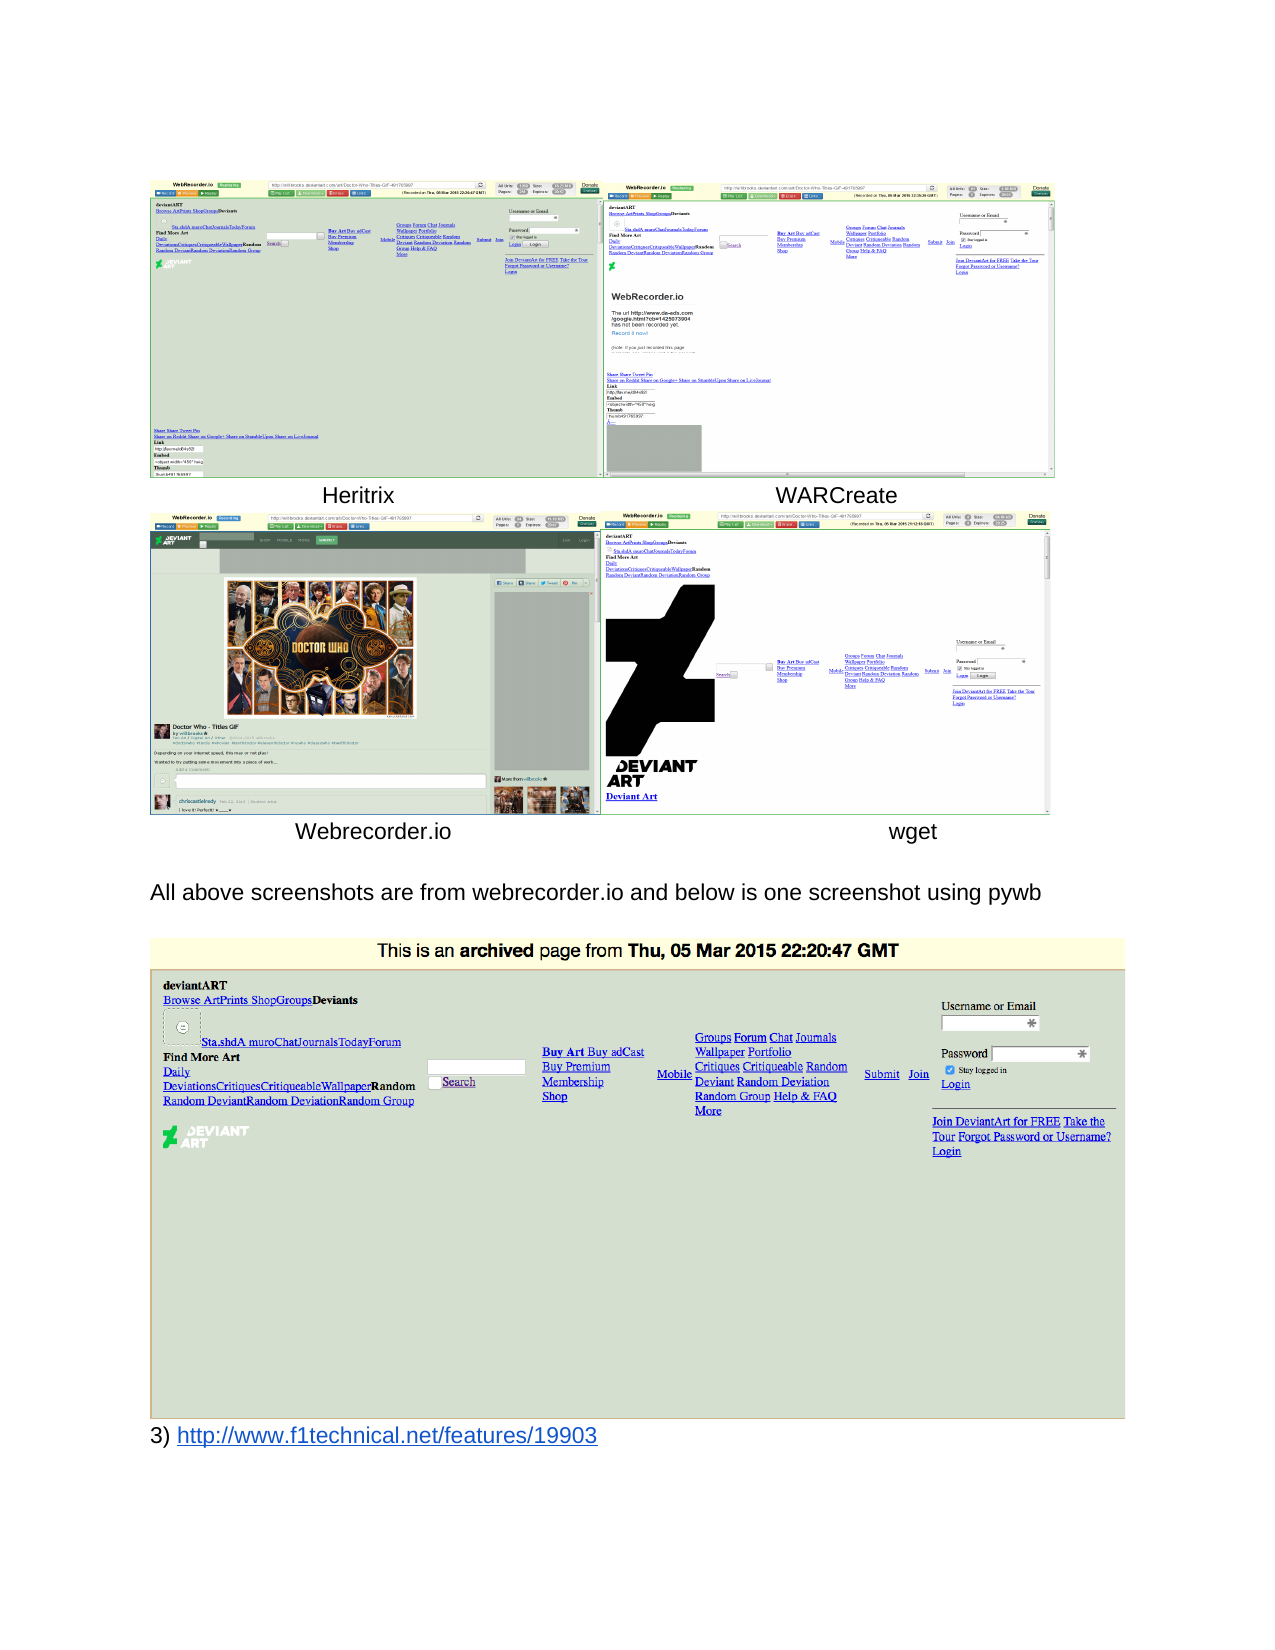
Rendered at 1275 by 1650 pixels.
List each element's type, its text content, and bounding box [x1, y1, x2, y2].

picture [150, 511, 1050, 815]
picture [150, 180, 1055, 478]
text All above screenshots are from webrecorder.io and below is one screenshot using pywb [150, 878, 1125, 905]
picture [150, 938, 1125, 1419]
text Webrecorder.io wget [150, 818, 1125, 844]
text Heritrix WARCreate [150, 482, 1125, 508]
text 3) http://www.f1technical.net/features/19903 [150, 1422, 1125, 1448]
